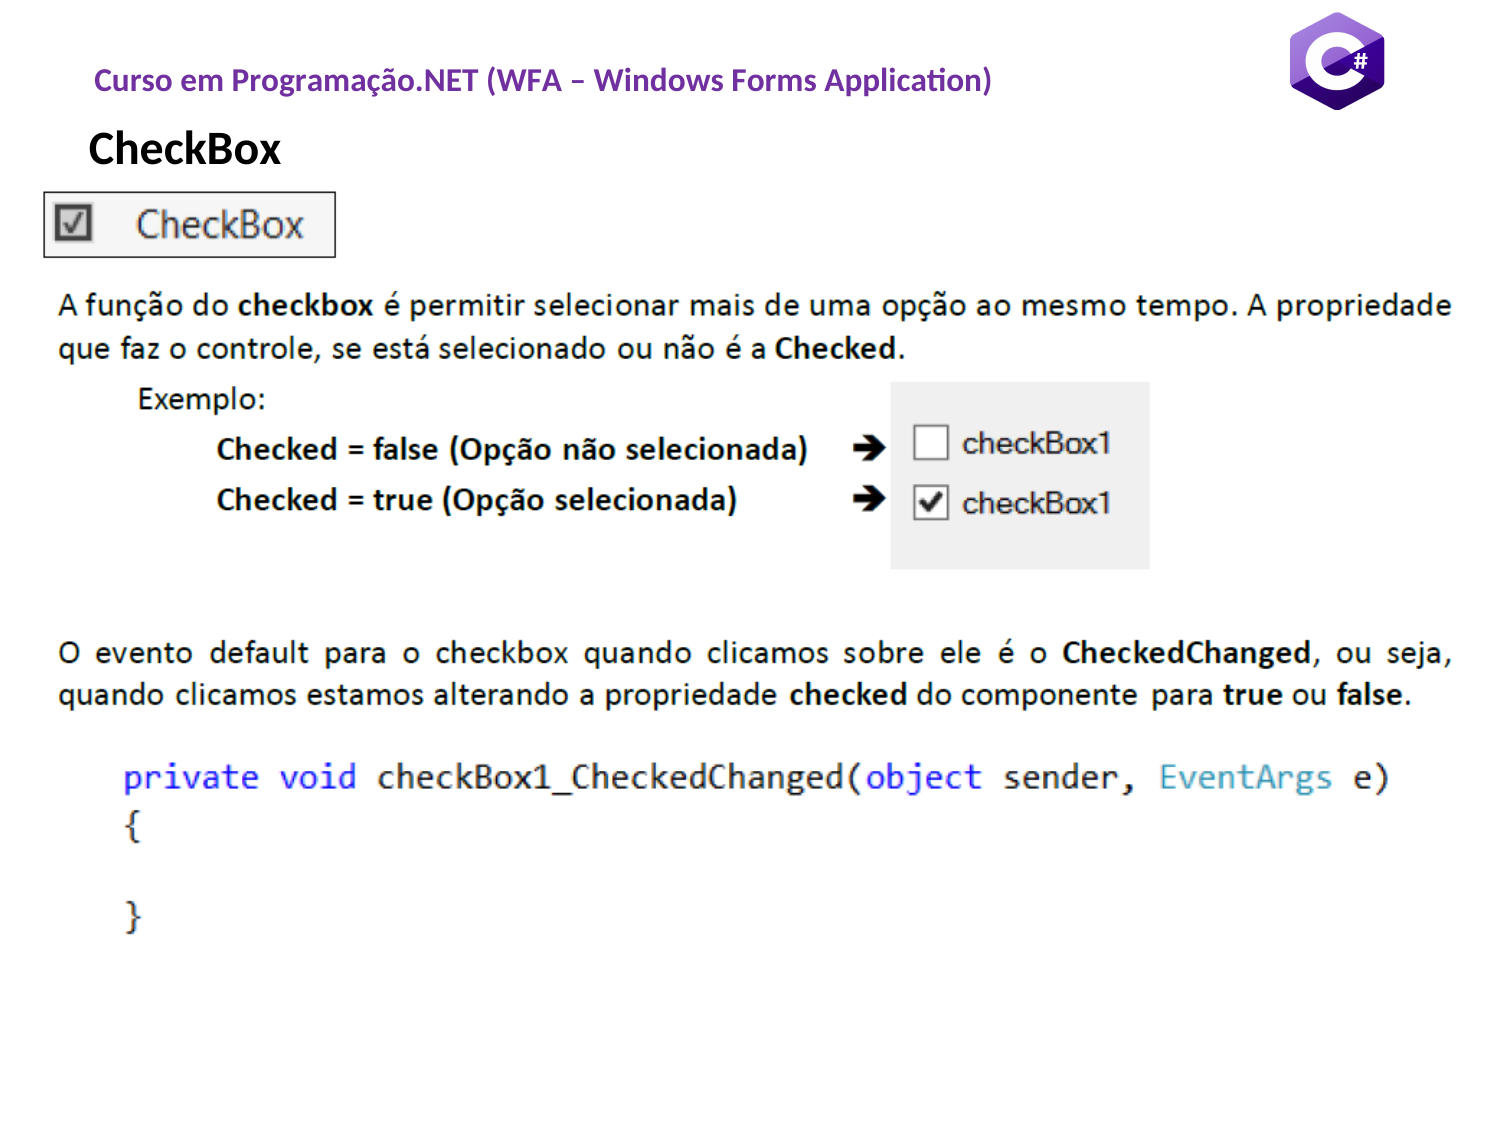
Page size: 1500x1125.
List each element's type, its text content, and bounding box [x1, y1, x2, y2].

picture [1284, 9, 1389, 113]
subtitle CheckBox [88, 118, 1467, 177]
picture [35, 186, 1467, 969]
